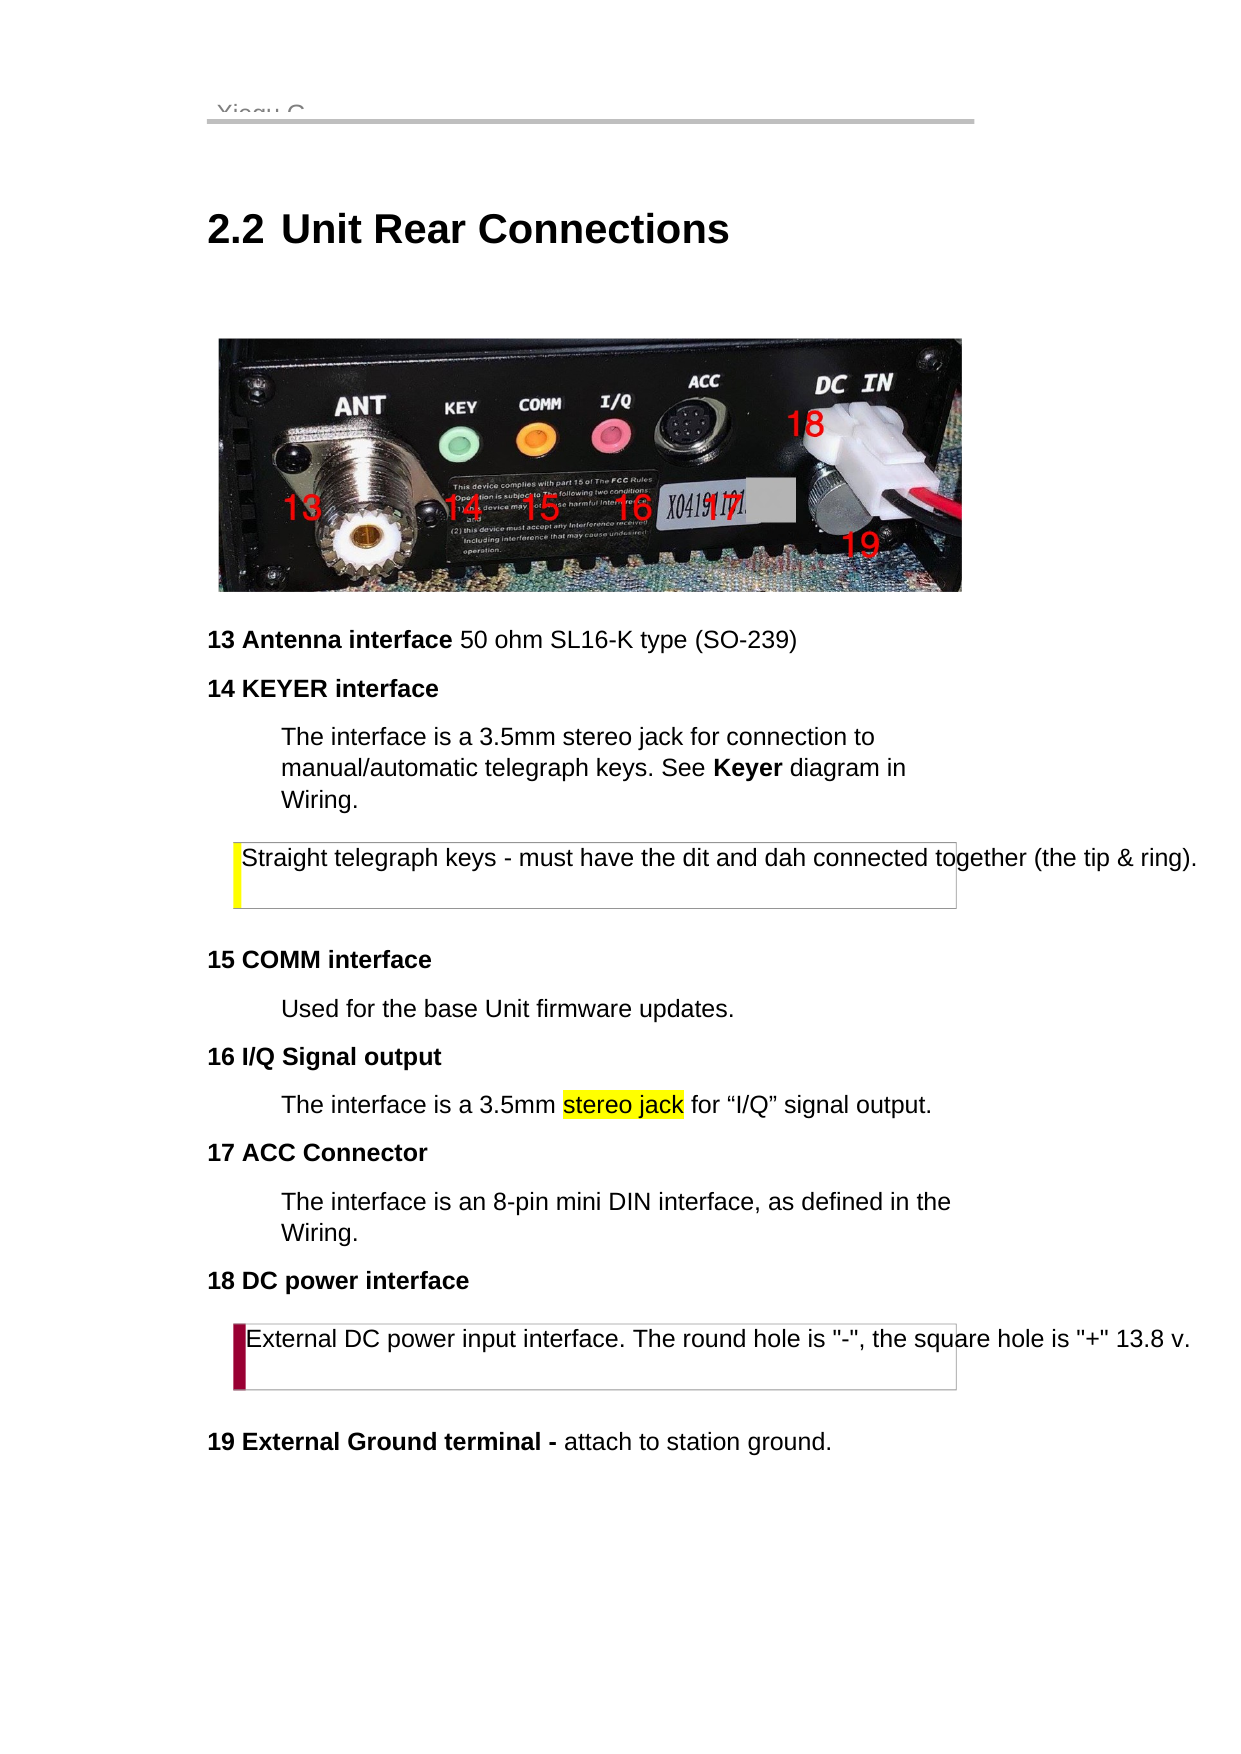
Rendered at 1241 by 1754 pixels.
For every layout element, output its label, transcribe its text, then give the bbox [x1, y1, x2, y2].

subtitle DC power interface [207, 1266, 1065, 1295]
subtitle COMM interface [207, 946, 1065, 974]
text The interface is a 3.5mm stereo jack for “I/Q” signal output. [684, 1090, 1065, 1119]
text The interface is a 3.5mm stereo jack for “I/Q” signal output. [281, 1090, 563, 1119]
text The interface is an 8-pin mini DIN interface, as defined in the Wiring. [281, 1187, 977, 1247]
subtitle ACC Connector [207, 1138, 1065, 1167]
text The interface is a 3.5mm stereo jack for connection to manual/automatic telegraph keys. See Keyer diagram in Wiring. [281, 722, 977, 814]
subtitle Unit Rear Connections [207, 204, 1065, 252]
picture [206, 328, 978, 607]
text Used for the base Unit firmware updates. [281, 994, 1065, 1022]
subtitle I/Q Signal output [207, 1042, 1065, 1071]
list External Ground terminal - attach to station ground. [207, 1427, 1065, 1456]
subtitle KEYER interface [207, 674, 1065, 702]
